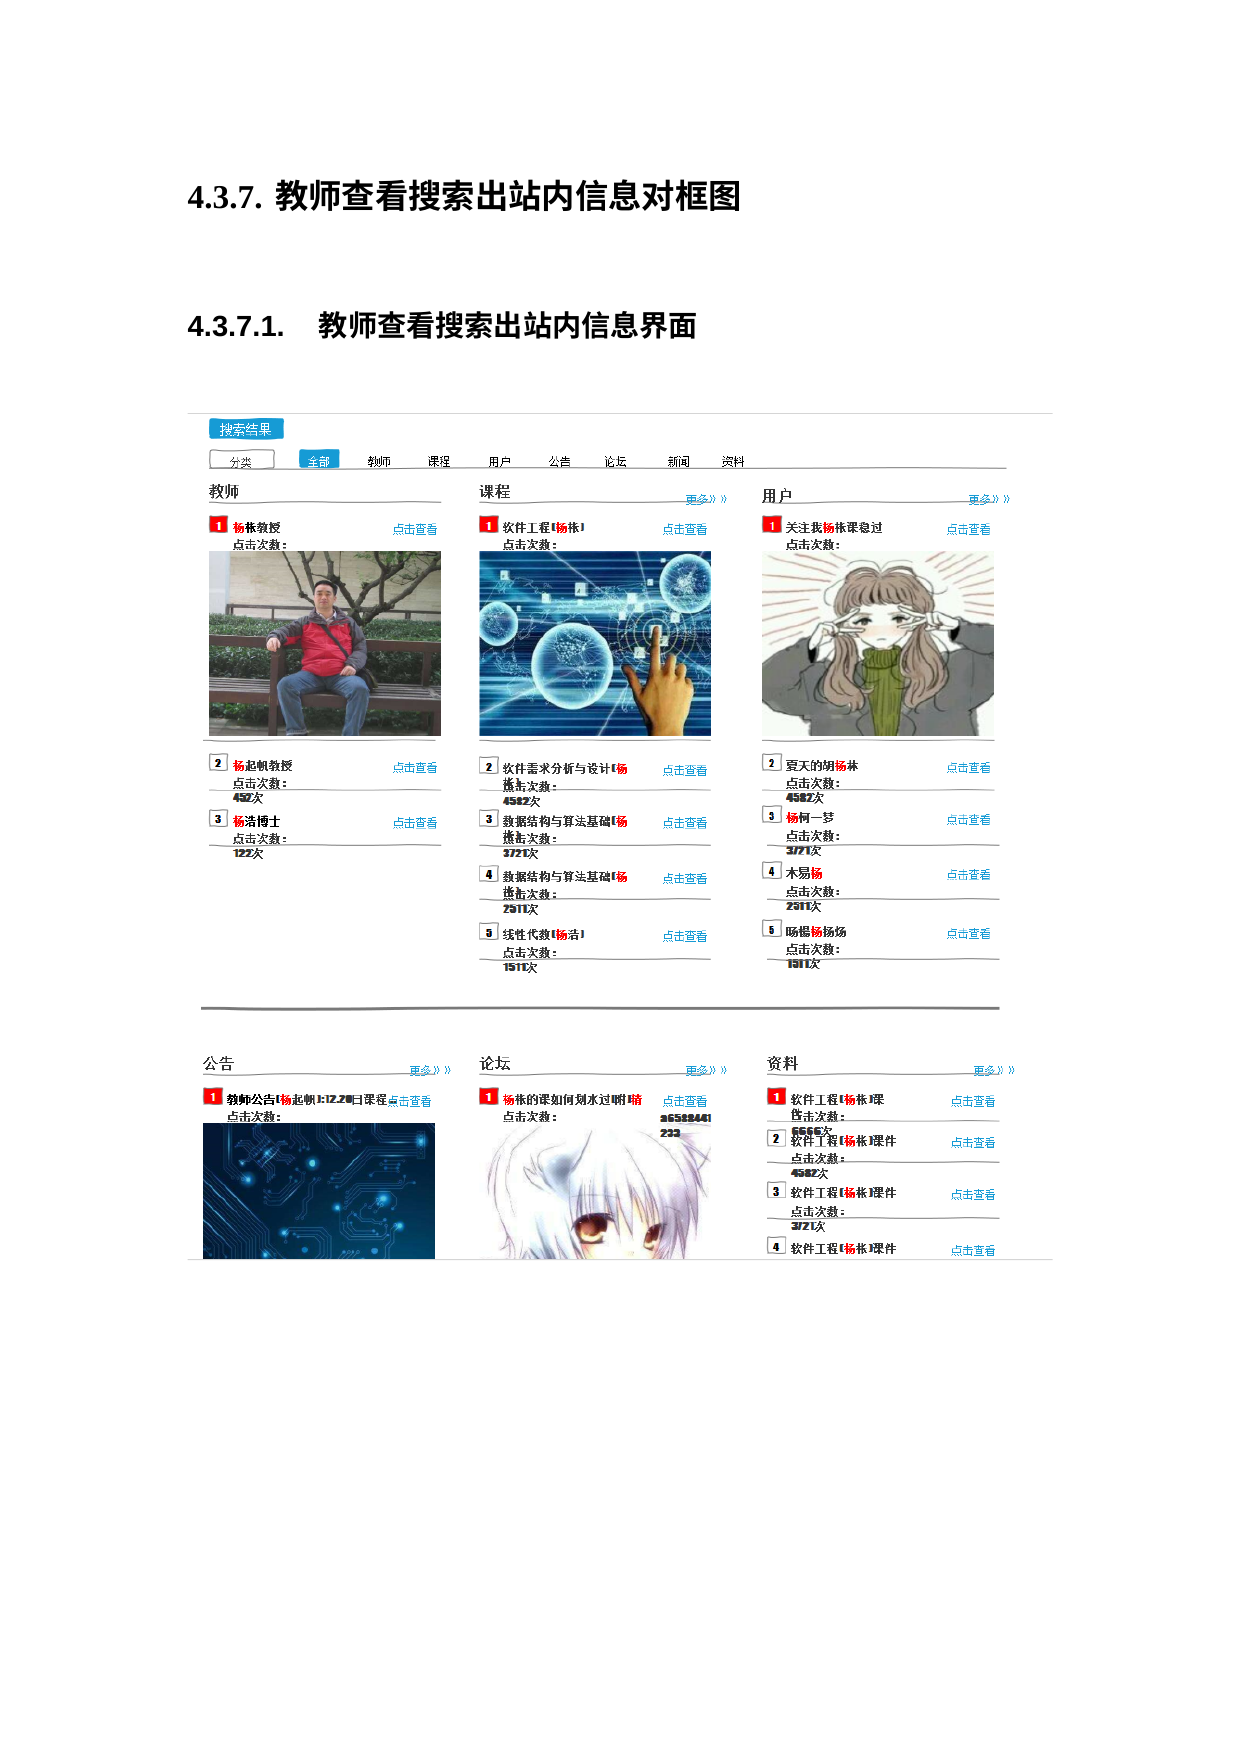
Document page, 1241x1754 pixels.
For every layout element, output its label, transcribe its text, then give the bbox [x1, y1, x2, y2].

subtitle 教师查看搜索出站内信息界面 [187, 291, 1053, 356]
picture [187, 409, 1053, 1261]
subtitle 教师查看搜索出站内信息对框图 [187, 162, 1053, 227]
